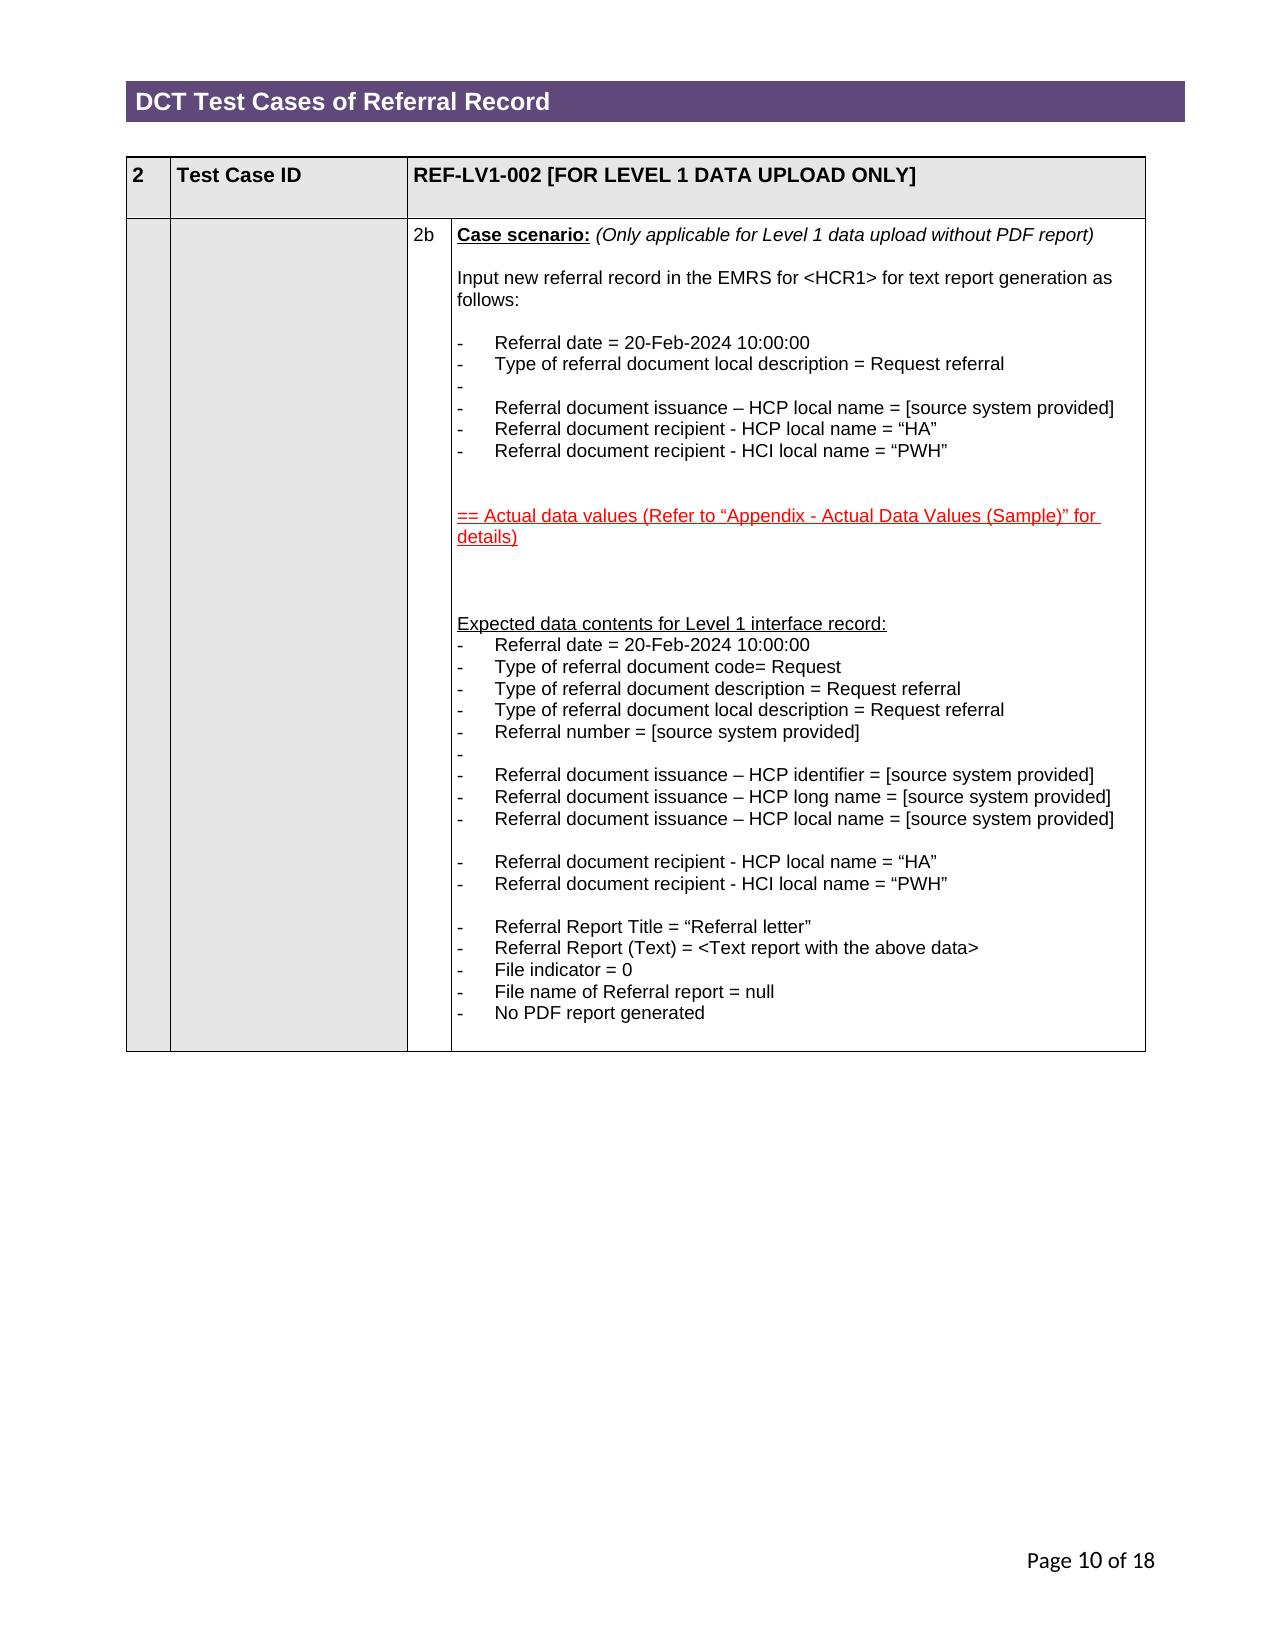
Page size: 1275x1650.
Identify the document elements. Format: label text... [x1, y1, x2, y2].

table_cell Case scenario: (Only applicable for Level 1 data upload without PDF report) Input new referral record in the EMRS for <HCR1> for text report generation as follows: Referral date = 20-Feb-2024 10:00:00 Type of referral document local description = Request referral Referral document issuance – HCP local name = [source system provided] Referral document recipient - HCP local name = “HA” Referral document recipient - HCI local name = “PWH” == Actual data values (Refer to “Appendix - Actual Data Values (Sample)” for details) Expected data contents for Level 1 interface record: Referral date = 20-Feb-2024 10:00:00 Type of referral document code= Request Type of referral document description = Request referral Type of referral document local description = Request referral Referral number = [source system provided] Referral document issuance – HCP identifier = [source system provided] Referral document issuance – HCP long name = [source system provided] Referral document issuance – HCP local name = [source system provided] Referral document recipient - HCP local name = “HA” Referral document recipient - HCI local name = “PWH” Referral Report Title = “Referral letter” Referral Report (Text) = <Text report with the above data> File indicator = 0 File name of Referral report = null No PDF report generated [452, 219, 1145, 1051]
table_cell 2b [408, 219, 451, 1051]
table_header 2 [127, 158, 170, 217]
table_header REF-LV1-002 [FOR LEVEL 1 DATA UPLOAD ONLY] [408, 158, 1145, 217]
table_header Test Case ID [171, 158, 407, 217]
